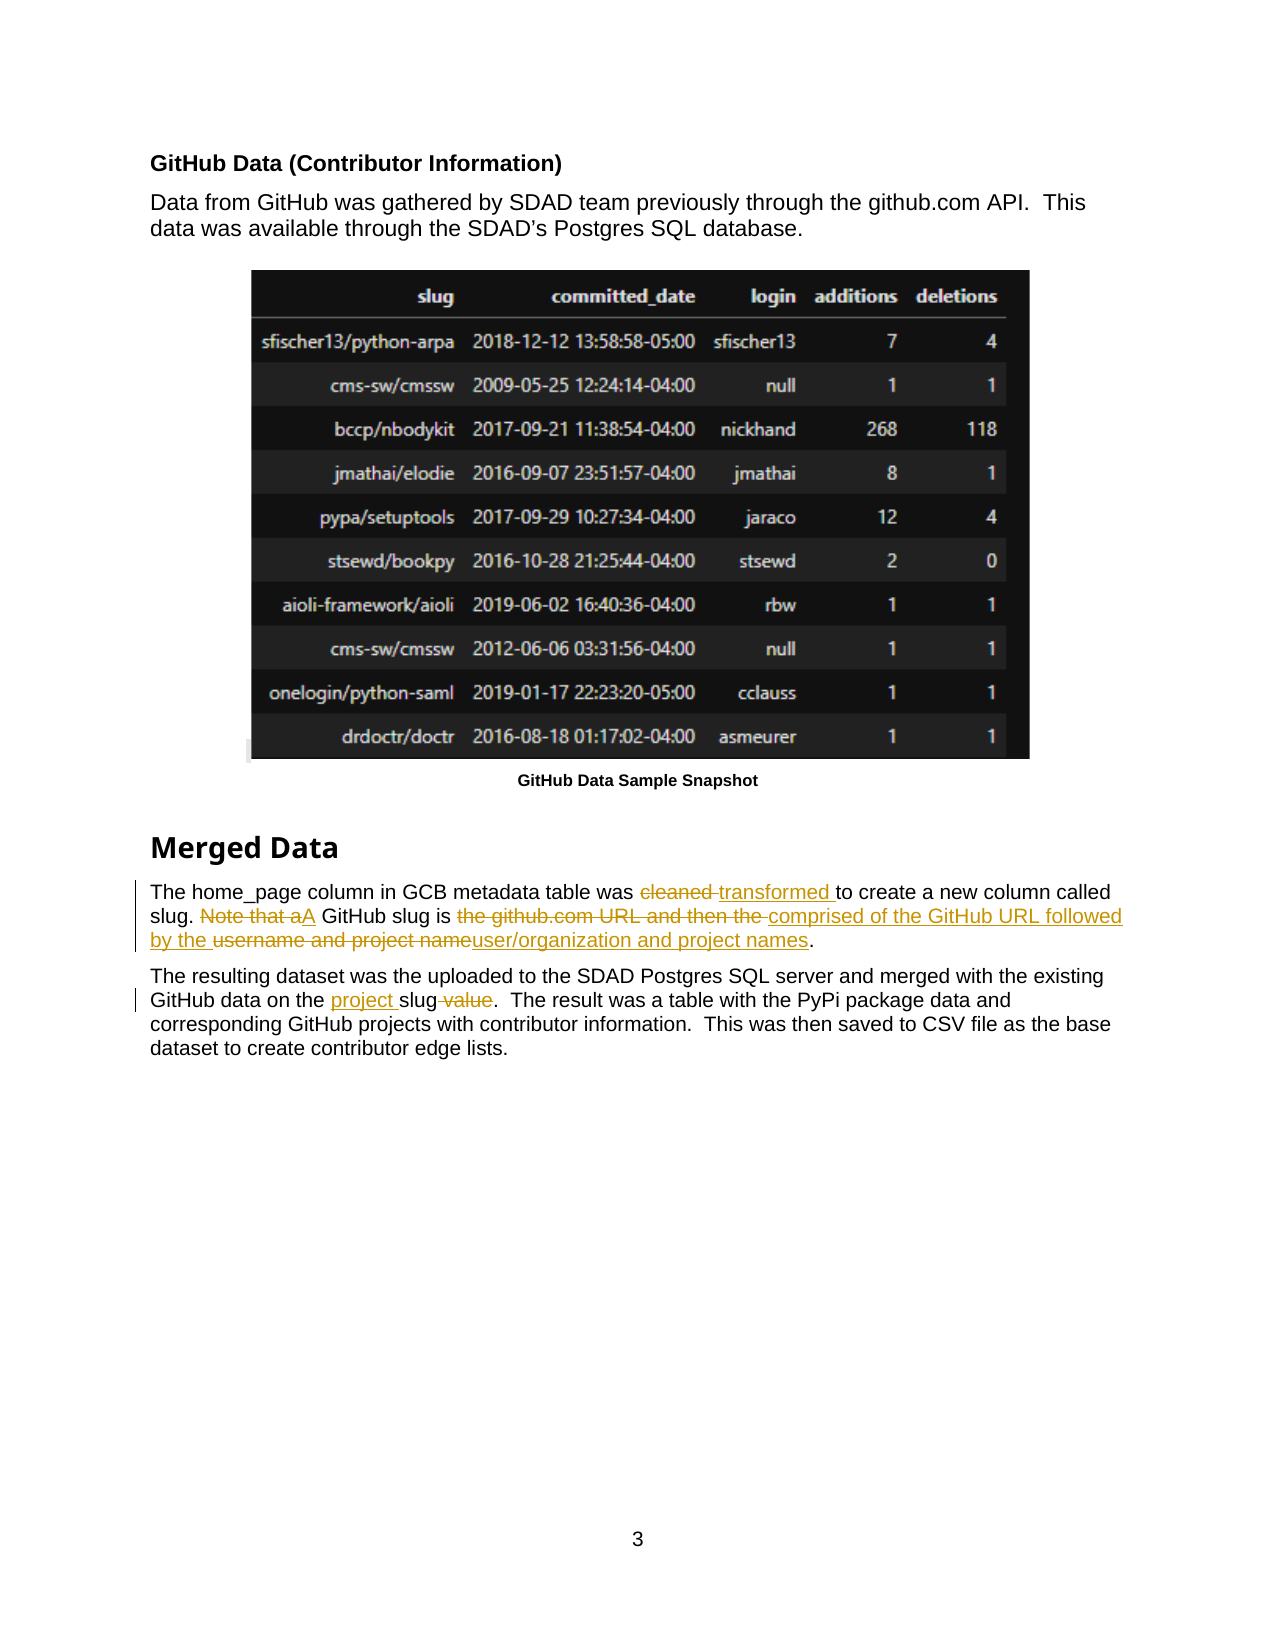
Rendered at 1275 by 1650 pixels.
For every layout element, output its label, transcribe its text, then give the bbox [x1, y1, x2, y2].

text Data from GitHub was gathered by SDAD team previously through the github.com API. This data was available through the SDAD’s Postgres SQL database. [150, 189, 1125, 242]
picture [251, 270, 1030, 759]
text GitHub Data Sample Snapshot [150, 771, 1125, 790]
subtitle Merged Data [150, 827, 1125, 867]
text The home_page column in GCB metadata table was to create a new column called slug. GitHub slug is . [150, 880, 1125, 952]
text The resulting dataset was the uploaded to the SDAD Postgres SQL server and merged with the existing GitHub data on the slug. The result was a table with the PyPi package data and corresponding GitHub projects with contributor information. This was then saved to CSV file as the base dataset to create contributor edge lists. [150, 964, 1125, 1060]
subtitle GitHub Data (Contributor Information) [150, 150, 1125, 176]
